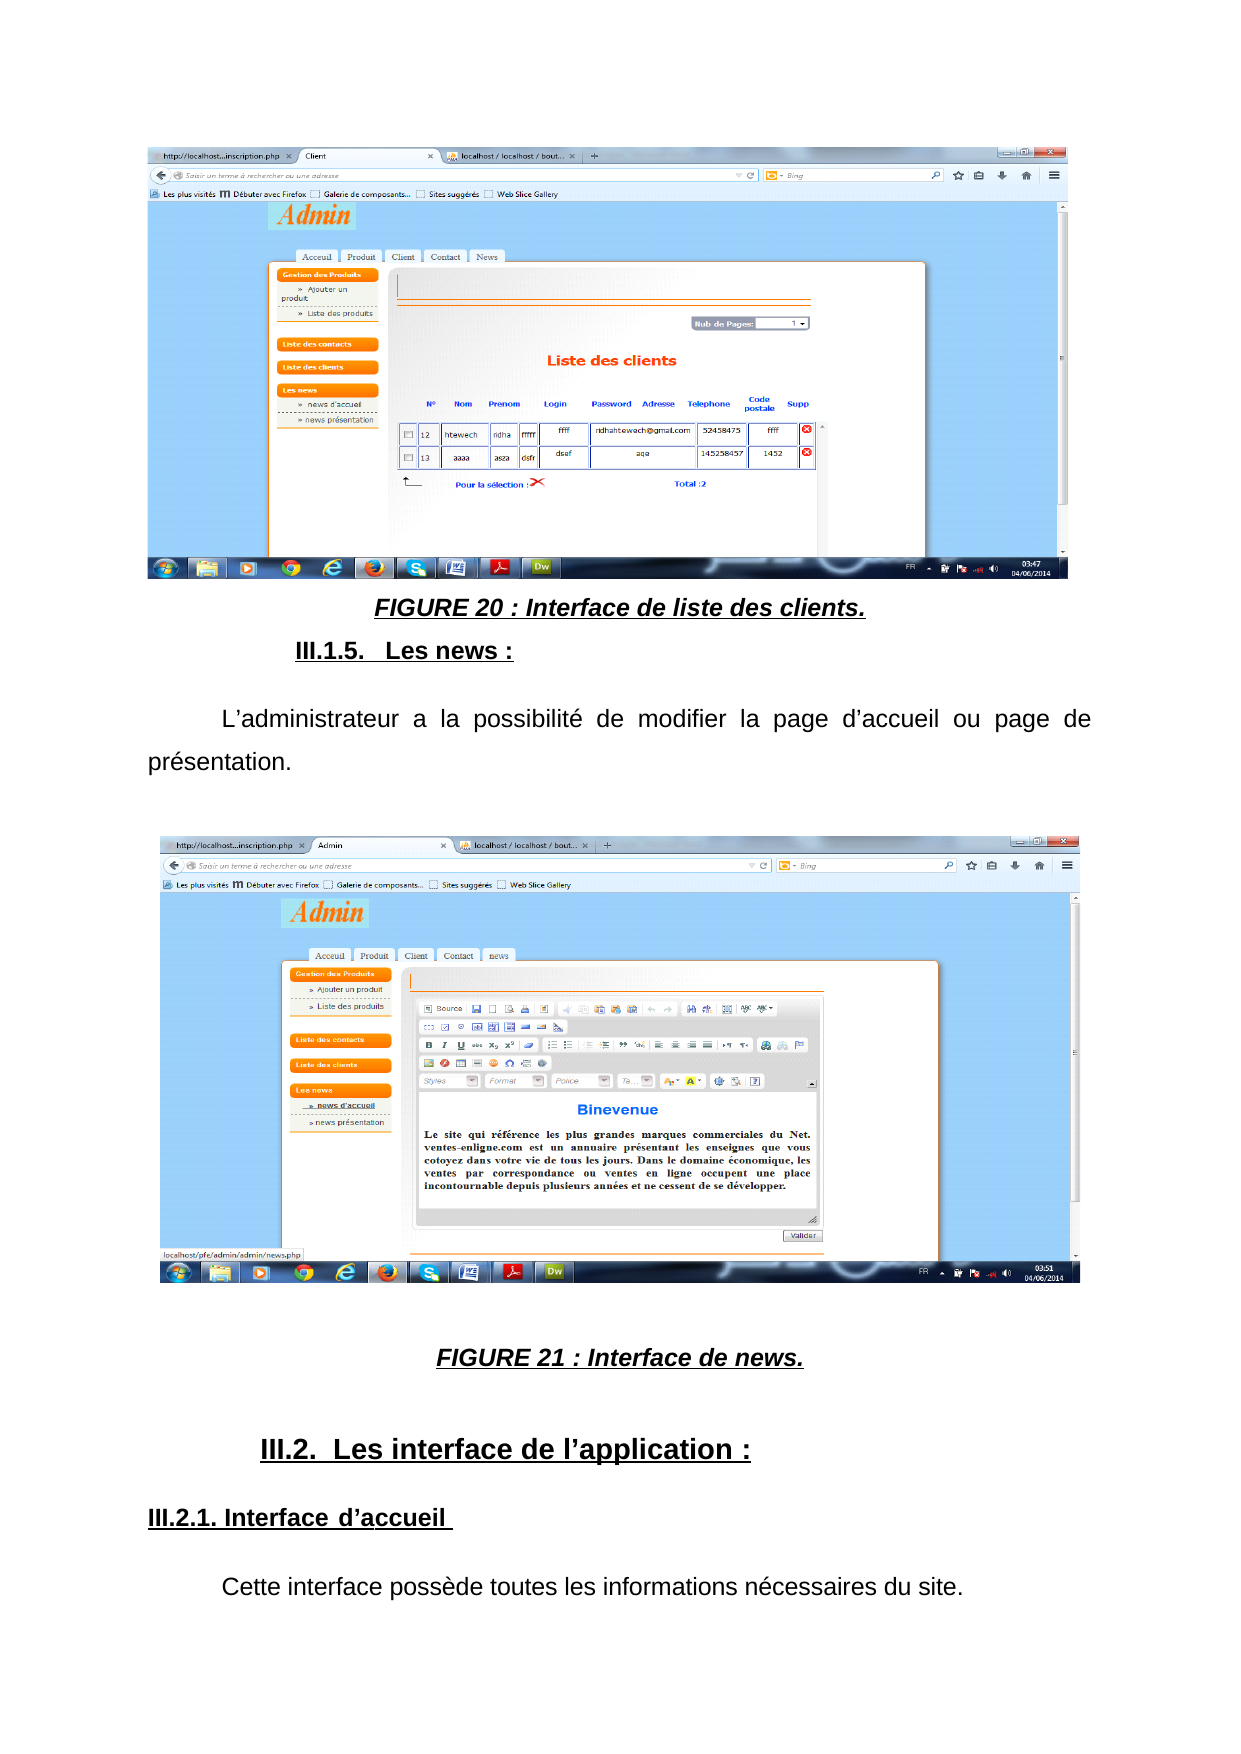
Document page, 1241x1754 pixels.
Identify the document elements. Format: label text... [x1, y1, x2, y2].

text III.2. Les interface de l’application : [260, 1432, 1093, 1466]
text III.2.1. Interface d’accueil [148, 1503, 1093, 1532]
text III.1.5. Les news : [221, 636, 1093, 665]
picture [160, 836, 1081, 1283]
text Cette interface possède toutes les informations nécessaires du site. [148, 1571, 1093, 1600]
text FIGURE 20 : Interface de liste des clients. [148, 593, 1093, 622]
text L’administrateur a la possibilité de modifier la page d’accueil ou page de présentation. [148, 704, 1093, 776]
picture [147, 147, 1068, 579]
